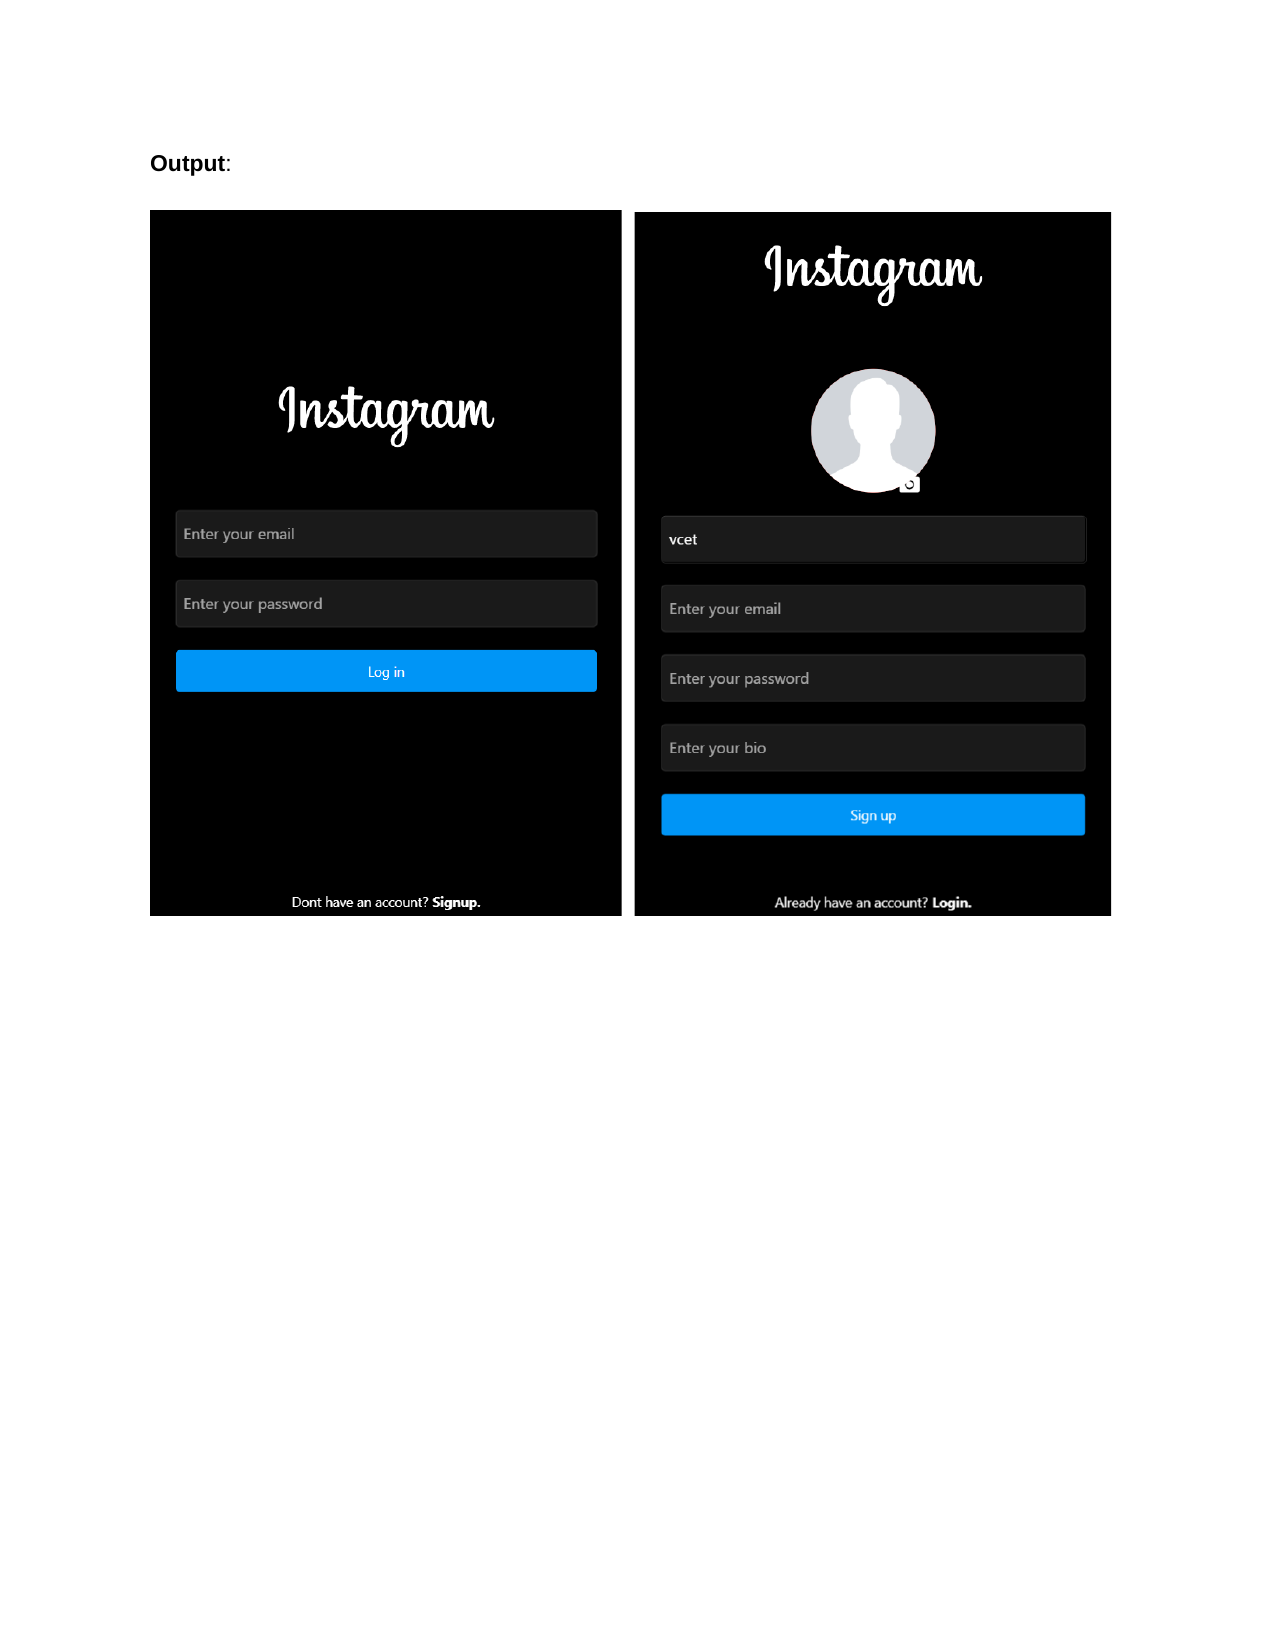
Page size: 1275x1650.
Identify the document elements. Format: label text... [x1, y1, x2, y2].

picture [634, 212, 1112, 916]
text Output: [150, 150, 1125, 176]
picture [150, 210, 622, 916]
